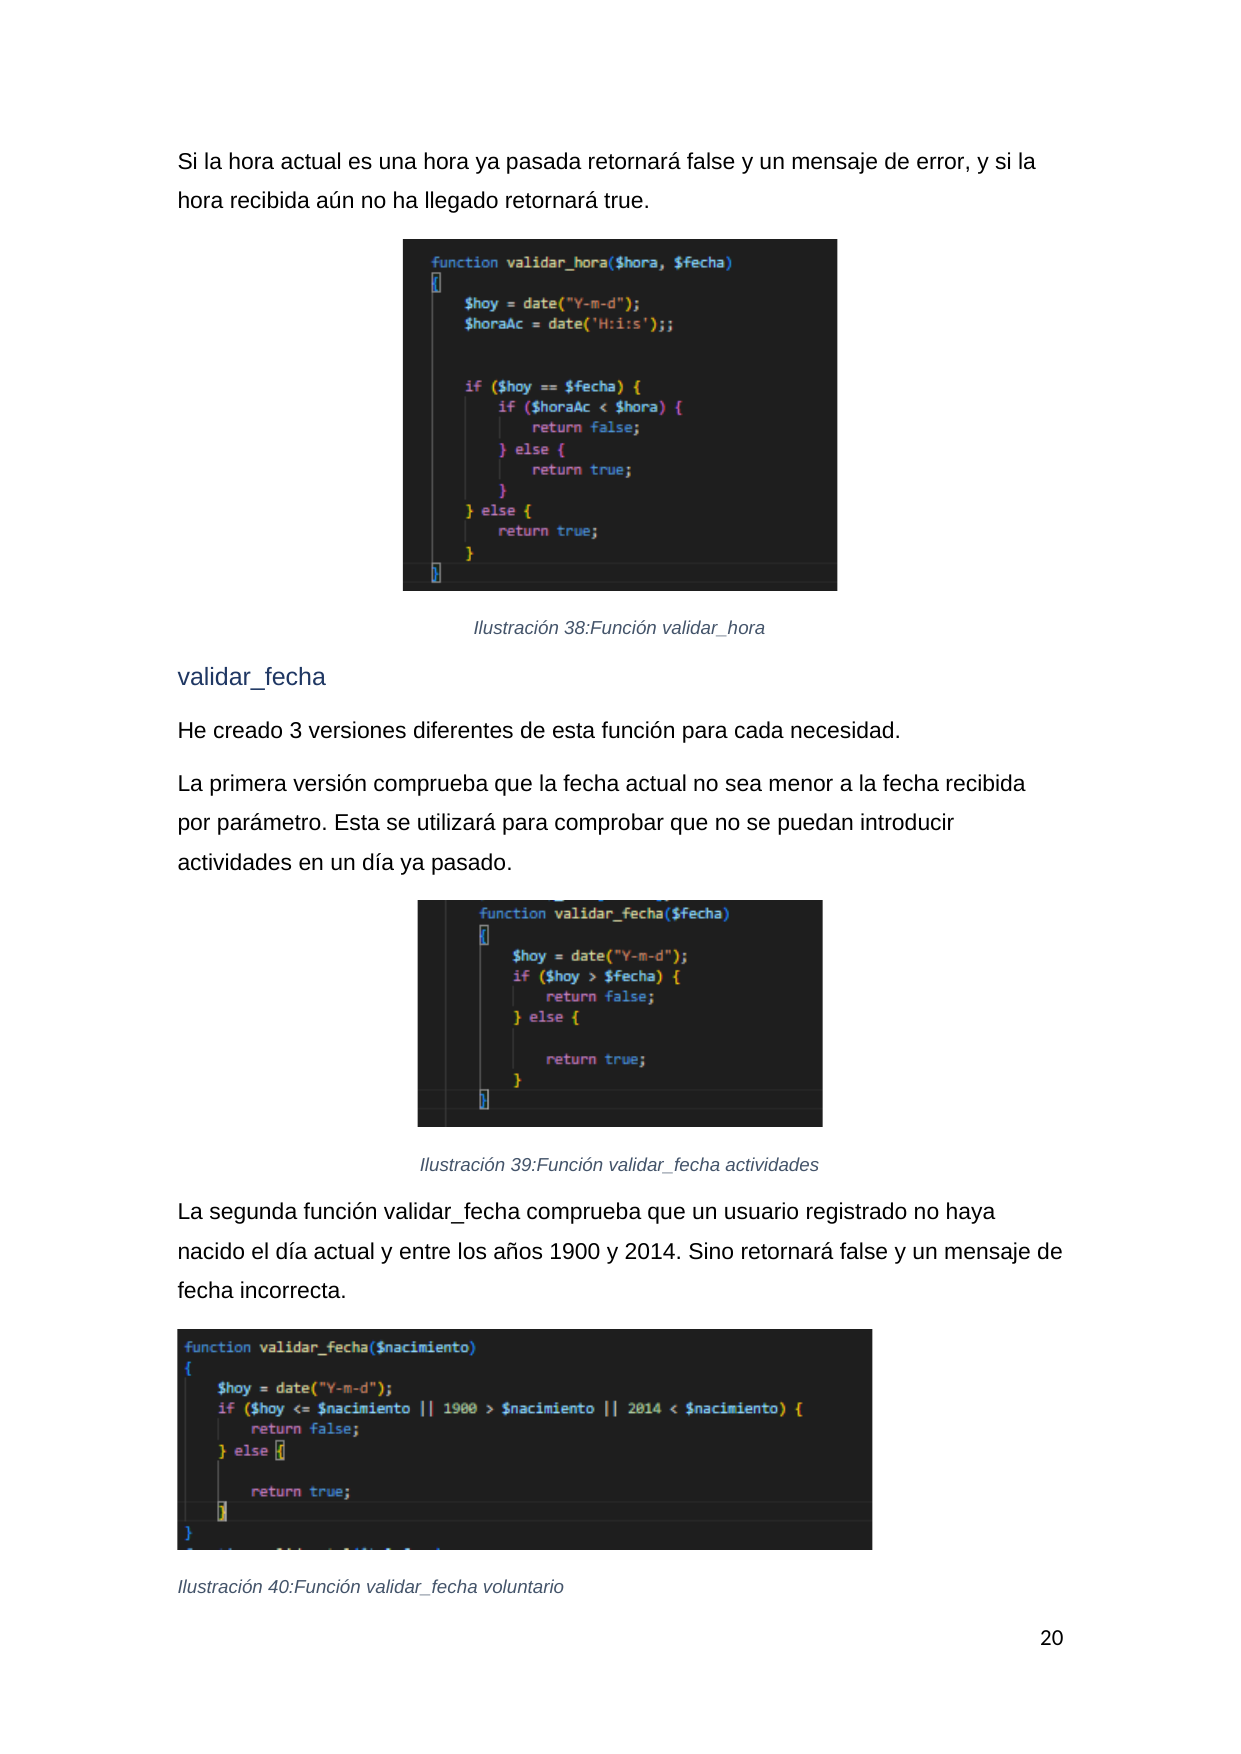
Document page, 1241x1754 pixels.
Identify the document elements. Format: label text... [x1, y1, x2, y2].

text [177, 148, 1063, 213]
picture [402, 239, 838, 591]
text La primera versión comprueba que la fecha actual no sea menor a la fecha recibida por parámetro. Esta se utilizará para comprobar que no se puedan introducir actividades en un día ya pasado. [177, 769, 1063, 875]
text La segunda función validar_fecha comprueba que un usuario registrado no haya nacido el día actual y entre los años 1900 y 2014. Sino retornará false y un mensaje de fecha incorrecta. [177, 1198, 1063, 1303]
text Ilustración 40:Función validar_fecha voluntario [177, 1576, 1063, 1597]
text He creado 3 versiones diferentes de esta función para cada necesidad. [177, 717, 1063, 744]
text Ilustración 39:Función validar_fecha actividades [177, 1153, 1063, 1175]
picture [177, 1329, 873, 1550]
text Ilustración 38:Función validar_hora [177, 617, 1063, 639]
picture [417, 900, 823, 1127]
subtitle validar_fecha [177, 662, 1063, 691]
